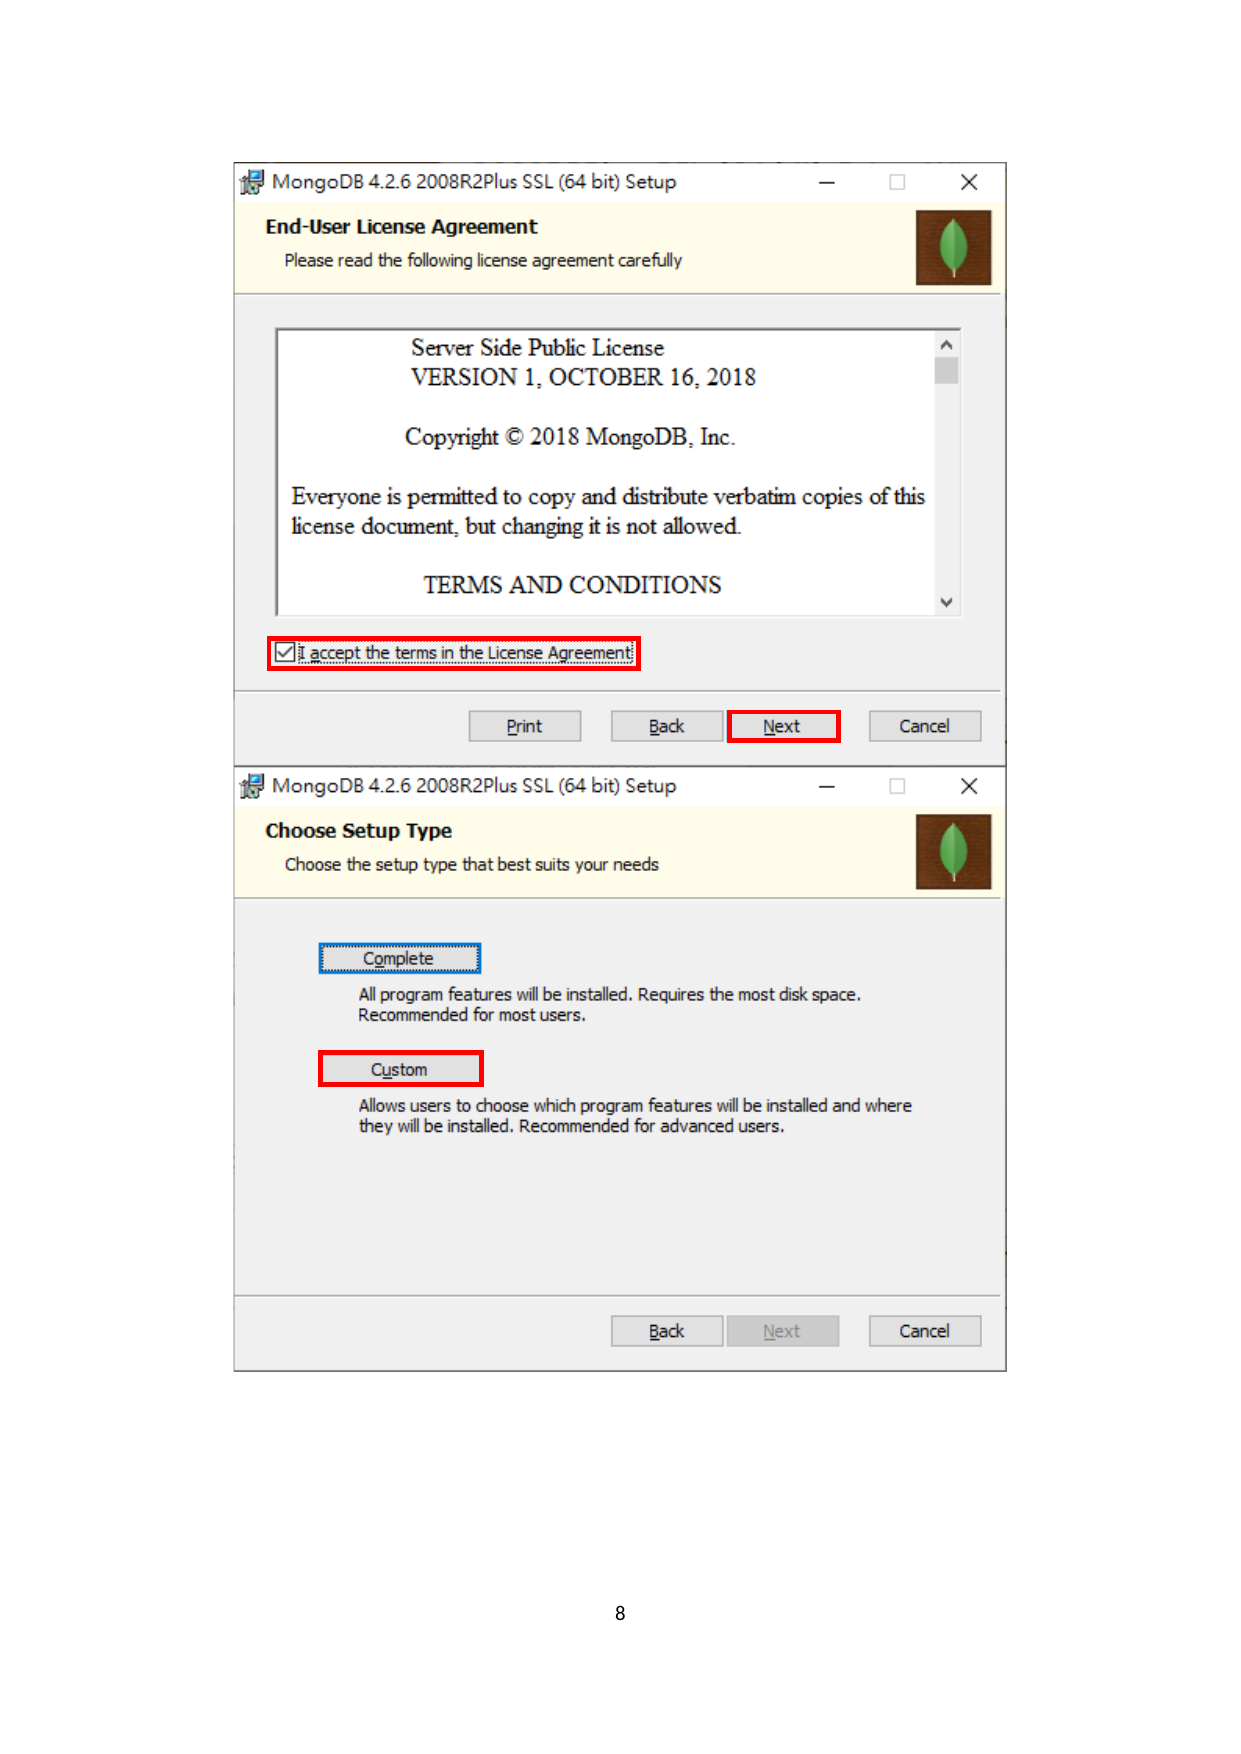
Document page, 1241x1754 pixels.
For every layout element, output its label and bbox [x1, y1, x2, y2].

picture [233, 162, 1007, 1372]
